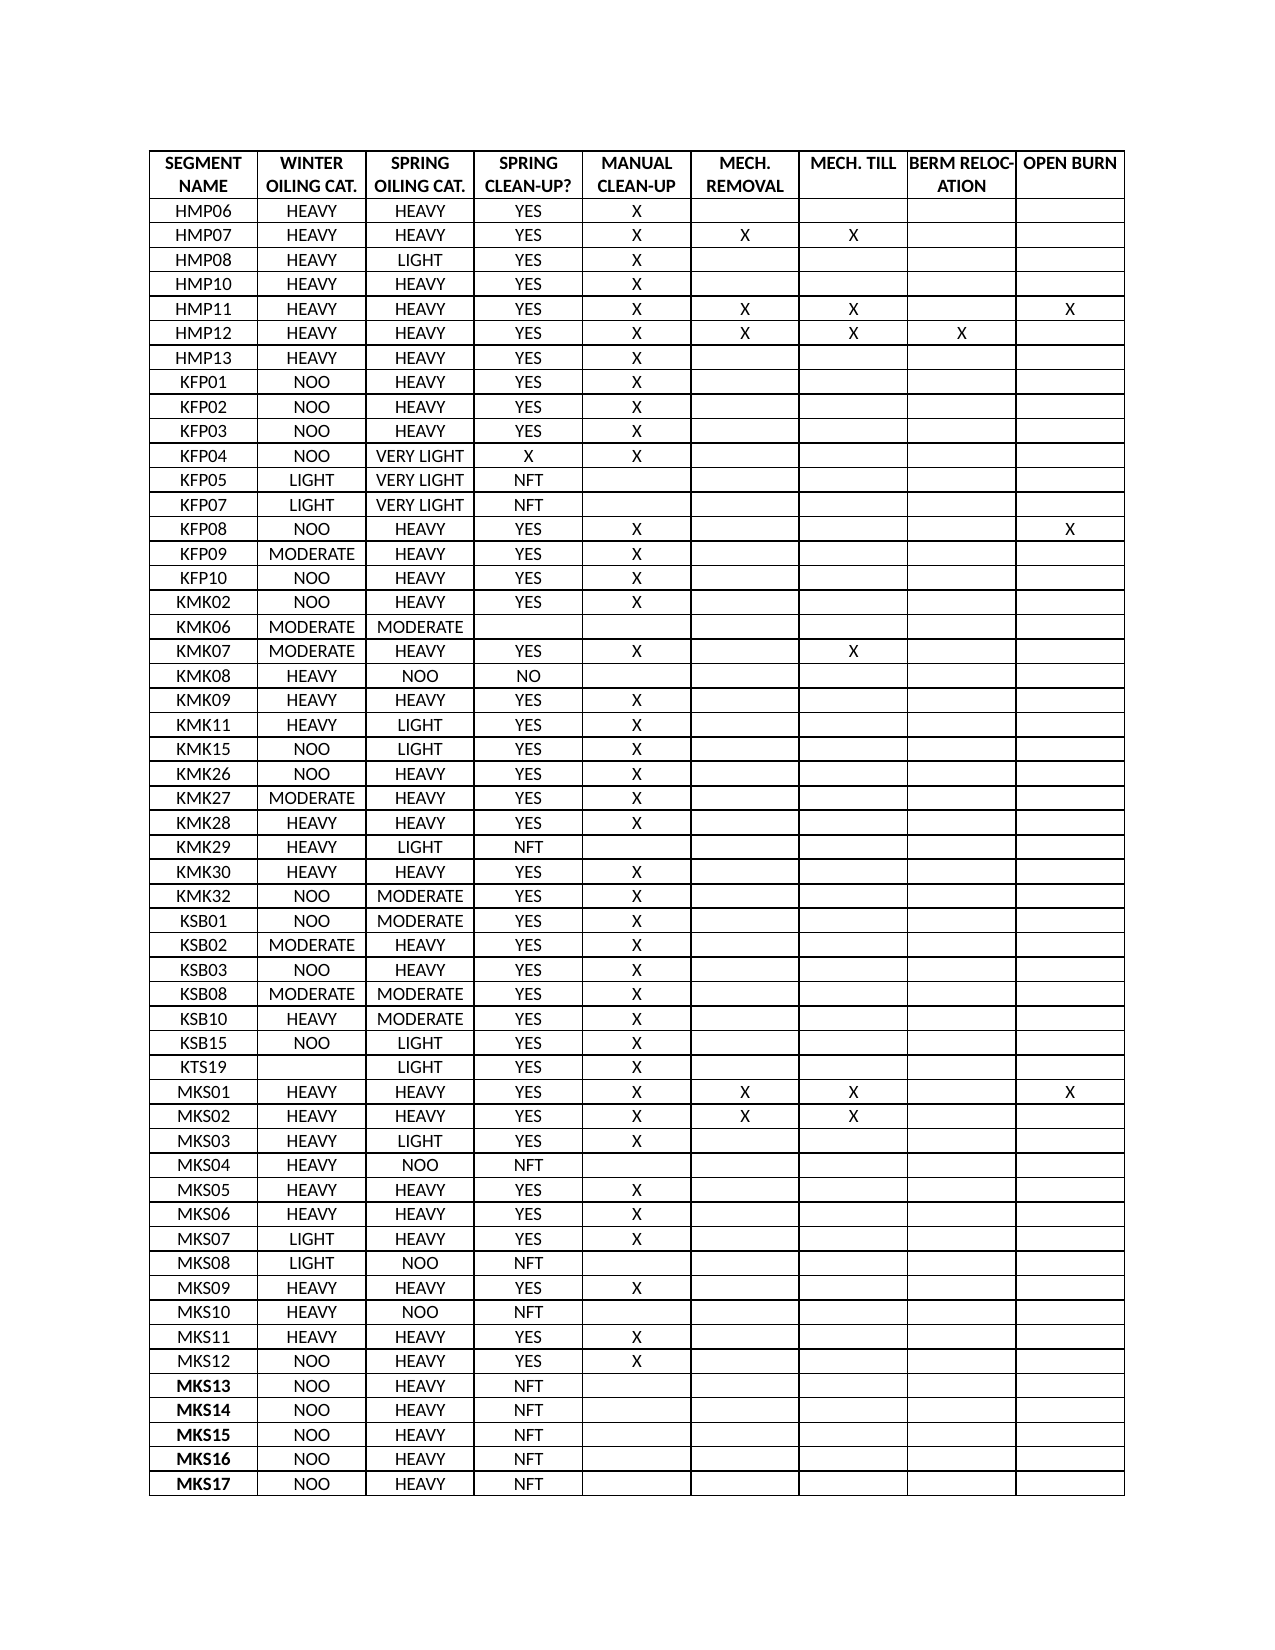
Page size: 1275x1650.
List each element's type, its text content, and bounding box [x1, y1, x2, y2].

table_cell HEAVY [367, 640, 473, 662]
table_cell [692, 1472, 798, 1495]
table_cell KFP07 [150, 493, 257, 516]
table_cell NOO [258, 370, 365, 393]
table_cell X [583, 517, 690, 540]
table_cell HEAVY [367, 811, 473, 834]
table_cell KSB03 [150, 958, 257, 981]
table_cell KMK09 [150, 689, 257, 711]
table_cell HMP11 [150, 297, 257, 320]
table_cell HEAVY [367, 860, 473, 883]
table_cell NOO [258, 885, 365, 907]
table_cell KFP01 [150, 370, 257, 393]
table_cell [692, 1301, 798, 1323]
table_cell HEAVY [367, 689, 473, 711]
table_cell KMK30 [150, 860, 257, 883]
table_cell [583, 1154, 690, 1177]
table_cell [1017, 395, 1124, 418]
table_cell HEAVY [258, 689, 365, 711]
table_cell HEAVY [258, 297, 365, 320]
table_cell [908, 1325, 1015, 1348]
table_cell HMP13 [150, 346, 257, 369]
table_cell [908, 933, 1015, 956]
table_cell X [800, 1080, 907, 1103]
table_cell [1017, 762, 1124, 785]
table_cell HEAVY [367, 1227, 473, 1250]
table_cell YES [475, 321, 582, 344]
table_cell [908, 689, 1015, 711]
table_cell NOO [258, 1472, 365, 1495]
table_cell [692, 517, 798, 540]
table_cell [800, 958, 907, 981]
table_cell [692, 468, 798, 491]
table_cell KMK08 [150, 664, 257, 687]
table_cell [692, 566, 798, 589]
table_cell [692, 787, 798, 809]
table_cell NOO [258, 517, 365, 540]
table_cell HEAVY [258, 346, 365, 369]
table_cell X [583, 248, 690, 271]
table_cell YES [475, 958, 582, 981]
table_cell MKS16 [150, 1447, 257, 1470]
table_cell [908, 1252, 1015, 1274]
table_cell [800, 517, 907, 540]
table_cell NOO [258, 1031, 365, 1054]
table_cell YES [475, 370, 582, 393]
table_cell [692, 419, 798, 442]
table_cell NOO [258, 566, 365, 589]
table_cell [1017, 346, 1124, 369]
table_cell [800, 1276, 907, 1299]
table_cell [583, 664, 690, 687]
table_cell [908, 419, 1015, 442]
table_cell [800, 419, 907, 442]
table_cell X [583, 566, 690, 589]
table_cell [908, 542, 1015, 564]
table_cell [800, 566, 907, 589]
table_cell [1017, 1301, 1124, 1323]
table_cell [692, 1056, 798, 1079]
table_cell [692, 958, 798, 981]
table_cell NOO [258, 395, 365, 418]
table_cell VERY LIGHT [367, 493, 473, 516]
table_cell [1017, 444, 1124, 467]
table_cell NOO [258, 444, 365, 467]
table_cell [1017, 1398, 1124, 1421]
table_cell HEAVY [367, 1178, 473, 1201]
table_cell HEAVY [367, 542, 473, 564]
table_cell HEAVY [367, 321, 473, 344]
table_cell [908, 909, 1015, 932]
table_cell X [800, 297, 907, 320]
table_cell HEAVY [258, 1276, 365, 1299]
table_cell X [583, 982, 690, 1005]
table_cell HMP10 [150, 272, 257, 295]
table_cell [908, 199, 1015, 222]
table_cell YES [475, 982, 582, 1005]
table_cell [692, 1325, 798, 1348]
table_cell NOO [258, 1374, 365, 1397]
table_cell [1017, 1447, 1124, 1470]
table_cell [800, 272, 907, 295]
table_cell [583, 1252, 690, 1274]
table_cell NOO [258, 762, 365, 785]
table_cell HEAVY [258, 1007, 365, 1030]
table_cell NOO [258, 1447, 365, 1470]
table_cell [908, 566, 1015, 589]
table_header SEGMENT NAME [150, 152, 257, 197]
table_cell KMK06 [150, 615, 257, 638]
table_cell NOO [258, 958, 365, 981]
table_cell KFP08 [150, 517, 257, 540]
table_cell [692, 1252, 798, 1274]
table_cell [692, 713, 798, 736]
table_cell HEAVY [367, 933, 473, 956]
table_cell YES [475, 223, 582, 246]
table_cell HEAVY [258, 1129, 365, 1152]
table_cell LIGHT [367, 1129, 473, 1152]
table_cell HEAVY [258, 1080, 365, 1103]
table_cell X [583, 395, 690, 418]
table_header MECH. TILL [800, 152, 907, 197]
table_cell HEAVY [258, 713, 365, 736]
table_cell YES [475, 272, 582, 295]
table_cell HEAVY [367, 1374, 473, 1397]
table_cell [692, 836, 798, 858]
table_cell HEAVY [367, 762, 473, 785]
table_cell [908, 1472, 1015, 1495]
table_cell YES [475, 1105, 582, 1128]
table_cell [583, 1447, 690, 1470]
table_cell KFP04 [150, 444, 257, 467]
table_cell YES [475, 933, 582, 956]
table_cell X [583, 199, 690, 222]
table_cell [908, 1080, 1015, 1103]
table_cell [908, 1301, 1015, 1323]
table_cell [692, 762, 798, 785]
table_cell HEAVY [367, 1350, 473, 1372]
table_cell [908, 1203, 1015, 1226]
table_cell LIGHT [367, 1031, 473, 1054]
table_cell HEAVY [258, 836, 365, 858]
table_cell [908, 640, 1015, 662]
table_cell [583, 1398, 690, 1421]
table_cell [1017, 566, 1124, 589]
table_cell [583, 1301, 690, 1323]
table_cell MODERATE [258, 640, 365, 662]
table_cell NFT [475, 1423, 582, 1446]
table_cell [1017, 738, 1124, 760]
table_cell KFP02 [150, 395, 257, 418]
table_cell [908, 395, 1015, 418]
table_cell [1017, 958, 1124, 981]
table_cell X [583, 272, 690, 295]
table_cell X [583, 542, 690, 564]
table_cell LIGHT [258, 468, 365, 491]
table_cell X [583, 346, 690, 369]
table_cell X [1017, 1080, 1124, 1103]
table_cell [692, 1007, 798, 1030]
table_cell X [583, 689, 690, 711]
table_cell [908, 860, 1015, 883]
table_cell [583, 1472, 690, 1495]
table_cell [1017, 982, 1124, 1005]
table_cell YES [475, 885, 582, 907]
table_cell NOO [258, 738, 365, 760]
table_cell HEAVY [367, 346, 473, 369]
table_cell [908, 1154, 1015, 1177]
table_cell [692, 664, 798, 687]
table_cell [908, 836, 1015, 858]
table_cell YES [475, 1007, 582, 1030]
table_cell [908, 1056, 1015, 1079]
table_cell X [583, 860, 690, 883]
table_cell MODERATE [258, 787, 365, 809]
table_cell MODERATE [367, 885, 473, 907]
table_cell YES [475, 1276, 582, 1299]
table_cell [908, 885, 1015, 907]
table_cell NFT [475, 1398, 582, 1421]
table_cell [1017, 1472, 1124, 1495]
table_cell YES [475, 1080, 582, 1103]
table_cell X [692, 1105, 798, 1128]
table_cell [692, 493, 798, 516]
table_cell HEAVY [367, 370, 473, 393]
table_cell [692, 1447, 798, 1470]
table_cell [1017, 591, 1124, 613]
table_cell X [800, 640, 907, 662]
table_cell [908, 591, 1015, 613]
table_cell HEAVY [367, 1325, 473, 1348]
table_cell X [1017, 517, 1124, 540]
table_cell NOO [367, 1252, 473, 1274]
table_cell [908, 493, 1015, 516]
table_cell HMP12 [150, 321, 257, 344]
table_cell [908, 1129, 1015, 1152]
table_cell [908, 517, 1015, 540]
table_cell NOO [258, 909, 365, 932]
table_cell YES [475, 713, 582, 736]
table_header MANUAL CLEAN-UP [583, 152, 690, 197]
table_cell KSB15 [150, 1031, 257, 1054]
table_cell [1017, 1031, 1124, 1054]
table_cell X [475, 444, 582, 467]
table_cell X [583, 444, 690, 467]
table_cell X [583, 1080, 690, 1103]
table_cell X [1017, 297, 1124, 320]
table_cell NFT [475, 1447, 582, 1470]
table_cell [908, 1350, 1015, 1372]
table_cell [1017, 1276, 1124, 1299]
table_cell HEAVY [367, 566, 473, 589]
table_cell NOO [367, 1154, 473, 1177]
table_cell [908, 762, 1015, 785]
table_cell [908, 1447, 1015, 1470]
table_cell [908, 468, 1015, 491]
table_cell [1017, 1203, 1124, 1226]
table_cell [800, 787, 907, 809]
table_cell NFT [475, 1472, 582, 1495]
table_cell [1017, 493, 1124, 516]
table_cell [1017, 615, 1124, 638]
table_cell MKS11 [150, 1325, 257, 1348]
table_cell HEAVY [258, 860, 365, 883]
table_header SPRING OILING CAT. [367, 152, 473, 197]
table_cell [800, 1178, 907, 1201]
table_cell KMK28 [150, 811, 257, 834]
table_cell YES [475, 517, 582, 540]
table_cell HMP08 [150, 248, 257, 271]
table_cell X [908, 321, 1015, 344]
table_cell YES [475, 419, 582, 442]
table_cell MODERATE [367, 909, 473, 932]
table_cell YES [475, 909, 582, 932]
table_cell X [583, 1031, 690, 1054]
table_cell HEAVY [258, 223, 365, 246]
table_cell [800, 542, 907, 564]
table_cell X [583, 762, 690, 785]
table_cell [692, 933, 798, 956]
table_cell HEAVY [258, 1154, 365, 1177]
table_cell [583, 493, 690, 516]
table_cell HEAVY [367, 787, 473, 809]
table_cell MODERATE [258, 982, 365, 1005]
table_cell [800, 713, 907, 736]
table_cell [1017, 811, 1124, 834]
table_cell [908, 1031, 1015, 1054]
table_cell [800, 1154, 907, 1177]
table_cell [583, 1374, 690, 1397]
table_cell [692, 1203, 798, 1226]
table_cell NOO [258, 419, 365, 442]
table_cell [692, 982, 798, 1005]
table_cell [692, 1374, 798, 1397]
table_cell X [583, 787, 690, 809]
table_cell NFT [475, 836, 582, 858]
table_cell [800, 1423, 907, 1446]
table_cell MKS17 [150, 1472, 257, 1495]
table_cell HEAVY [367, 1423, 473, 1446]
table_cell [692, 272, 798, 295]
table_cell KMK29 [150, 836, 257, 858]
table_cell X [583, 591, 690, 613]
table_cell X [583, 909, 690, 932]
table_cell [1017, 1325, 1124, 1348]
table_cell NOO [258, 1350, 365, 1372]
table_cell [692, 811, 798, 834]
table_cell [692, 1129, 798, 1152]
table_cell MODERATE [367, 615, 473, 638]
table_cell NFT [475, 1154, 582, 1177]
table_cell [1017, 664, 1124, 687]
table_cell [692, 1178, 798, 1201]
table_cell HEAVY [367, 1080, 473, 1103]
table_cell HEAVY [367, 272, 473, 295]
table_cell LIGHT [367, 1056, 473, 1079]
table_cell [908, 223, 1015, 246]
table_cell X [583, 958, 690, 981]
table_cell [1017, 1374, 1124, 1397]
table_cell HMP06 [150, 199, 257, 222]
table_cell [1017, 860, 1124, 883]
table_cell [800, 199, 907, 222]
table_cell [1017, 1178, 1124, 1201]
table_cell MKS14 [150, 1398, 257, 1421]
table_cell [1017, 713, 1124, 736]
table_cell YES [475, 787, 582, 809]
table_cell [800, 248, 907, 271]
table_cell [1017, 1423, 1124, 1446]
table_cell [1017, 272, 1124, 295]
table_cell X [583, 933, 690, 956]
table_cell [692, 1276, 798, 1299]
table_cell [1017, 885, 1124, 907]
table_cell [800, 370, 907, 393]
table_cell [1017, 836, 1124, 858]
table_cell [908, 248, 1015, 271]
table_cell X [583, 811, 690, 834]
table_cell [1017, 468, 1124, 491]
table_cell YES [475, 297, 582, 320]
table_cell HMP07 [150, 223, 257, 246]
table_cell HEAVY [258, 1178, 365, 1201]
table_cell NO [475, 664, 582, 687]
table_cell NOO [258, 1398, 365, 1421]
table_cell [908, 1105, 1015, 1128]
table_cell X [692, 223, 798, 246]
table_cell KMK07 [150, 640, 257, 662]
table_cell HEAVY [258, 272, 365, 295]
table_cell KMK02 [150, 591, 257, 613]
table_header MECH. REMOVAL [692, 152, 798, 197]
table_cell [800, 738, 907, 760]
table_cell MKS07 [150, 1227, 257, 1250]
table_cell [692, 1154, 798, 1177]
table_cell [1017, 1105, 1124, 1128]
table_cell YES [475, 1325, 582, 1348]
table_cell MKS09 [150, 1276, 257, 1299]
table_cell HEAVY [258, 248, 365, 271]
table_header BERM RELOC-ATION [908, 152, 1015, 197]
table_cell YES [475, 542, 582, 564]
table_cell X [800, 1105, 907, 1128]
table_cell X [583, 1056, 690, 1079]
table_cell [1017, 1056, 1124, 1079]
table_cell [1017, 787, 1124, 809]
table_cell [908, 1398, 1015, 1421]
table_cell [800, 1374, 907, 1397]
table_cell [908, 346, 1015, 369]
table_cell KFP10 [150, 566, 257, 589]
table_cell [692, 615, 798, 638]
table_cell [692, 1227, 798, 1250]
table_cell [1017, 248, 1124, 271]
table_cell [908, 664, 1015, 687]
table_cell [583, 615, 690, 638]
table_cell X [583, 1203, 690, 1226]
table_cell [692, 346, 798, 369]
table_cell [692, 640, 798, 662]
table_cell [1017, 1350, 1124, 1372]
table_cell KSB10 [150, 1007, 257, 1030]
table_cell [692, 738, 798, 760]
table_cell [908, 1276, 1015, 1299]
table_cell YES [475, 1056, 582, 1079]
table_cell MKS12 [150, 1350, 257, 1372]
table_cell [908, 1374, 1015, 1397]
table_cell [800, 1007, 907, 1030]
table_cell [908, 297, 1015, 320]
table_cell [475, 615, 582, 638]
table_cell [908, 713, 1015, 736]
table_cell [800, 1398, 907, 1421]
table_cell [800, 836, 907, 858]
table_cell X [583, 419, 690, 442]
table_cell HEAVY [367, 297, 473, 320]
table_cell X [583, 1178, 690, 1201]
table_cell X [583, 1007, 690, 1030]
table_cell YES [475, 1178, 582, 1201]
table_header WINTER OILING CAT. [258, 152, 365, 197]
table_cell [800, 885, 907, 907]
table_cell NFT [475, 493, 582, 516]
table_cell X [692, 321, 798, 344]
table_cell [692, 860, 798, 883]
table_cell [800, 1056, 907, 1079]
table_cell HEAVY [367, 958, 473, 981]
table_cell [692, 1423, 798, 1446]
table_cell [800, 982, 907, 1005]
table_cell HEAVY [367, 199, 473, 222]
table_cell X [692, 297, 798, 320]
table_cell [908, 958, 1015, 981]
table_cell MKS03 [150, 1129, 257, 1152]
table_cell [692, 689, 798, 711]
table_cell LIGHT [367, 248, 473, 271]
table_cell YES [475, 1203, 582, 1226]
table_cell [692, 542, 798, 564]
table_cell NFT [475, 1252, 582, 1274]
table_cell [1017, 199, 1124, 222]
table_cell [800, 1252, 907, 1274]
table_cell X [583, 1350, 690, 1372]
table_cell YES [475, 1350, 582, 1372]
table_cell HEAVY [258, 811, 365, 834]
table_cell [1017, 1227, 1124, 1250]
table_cell KSB08 [150, 982, 257, 1005]
table_cell HEAVY [367, 223, 473, 246]
table_cell [908, 615, 1015, 638]
table_cell HEAVY [258, 1105, 365, 1128]
table_cell [800, 468, 907, 491]
table_cell [1017, 370, 1124, 393]
table_header OPEN BURN [1017, 152, 1124, 197]
table_cell X [583, 738, 690, 760]
table_cell YES [475, 860, 582, 883]
table_cell HEAVY [367, 517, 473, 540]
table_cell NOO [258, 591, 365, 613]
table_cell HEAVY [367, 1203, 473, 1226]
table_cell YES [475, 1129, 582, 1152]
table_cell X [583, 1105, 690, 1128]
table_cell [1017, 689, 1124, 711]
table_cell HEAVY [258, 1203, 365, 1226]
table_cell MODERATE [367, 1007, 473, 1030]
table_cell YES [475, 346, 582, 369]
table_cell MODERATE [258, 542, 365, 564]
table_cell [908, 272, 1015, 295]
table_cell [1017, 1129, 1124, 1152]
table_cell [800, 860, 907, 883]
table_cell YES [475, 1227, 582, 1250]
table_cell [692, 591, 798, 613]
table_cell [800, 346, 907, 369]
table_cell [692, 395, 798, 418]
table_cell NOO [367, 664, 473, 687]
table_cell HEAVY [367, 1447, 473, 1470]
table_cell HEAVY [258, 199, 365, 222]
table_cell LIGHT [367, 713, 473, 736]
table_cell [583, 468, 690, 491]
table_cell NFT [475, 1301, 582, 1323]
table_cell [800, 395, 907, 418]
table_cell [908, 811, 1015, 834]
table_cell [800, 591, 907, 613]
table_cell YES [475, 199, 582, 222]
table_cell X [583, 1276, 690, 1299]
table_cell KFP03 [150, 419, 257, 442]
table_cell YES [475, 640, 582, 662]
table_cell [800, 909, 907, 932]
table_cell [583, 836, 690, 858]
table_cell [800, 1447, 907, 1470]
table_cell [908, 982, 1015, 1005]
table_cell KSB02 [150, 933, 257, 956]
table_cell [1017, 1007, 1124, 1030]
table_cell MODERATE [367, 982, 473, 1005]
table_cell HEAVY [367, 1472, 473, 1495]
table_cell [692, 1031, 798, 1054]
table_cell [800, 1472, 907, 1495]
table_cell MKS01 [150, 1080, 257, 1103]
table_cell [800, 1227, 907, 1250]
table_cell LIGHT [367, 836, 473, 858]
table_cell X [583, 713, 690, 736]
table_cell [692, 885, 798, 907]
table_cell X [583, 223, 690, 246]
table_cell KTS19 [150, 1056, 257, 1079]
table_cell X [583, 1325, 690, 1348]
table_cell HEAVY [258, 321, 365, 344]
table_cell YES [475, 566, 582, 589]
table_cell YES [475, 591, 582, 613]
table_cell [1017, 321, 1124, 344]
table_cell [692, 370, 798, 393]
table_cell [1017, 223, 1124, 246]
table_cell [1017, 933, 1124, 956]
table_cell [1017, 419, 1124, 442]
table_cell X [583, 321, 690, 344]
table_cell YES [475, 738, 582, 760]
table_cell [1017, 542, 1124, 564]
table_cell [800, 1301, 907, 1323]
table_header SPRING CLEAN-UP? [475, 152, 582, 197]
table_cell [908, 1423, 1015, 1446]
table_cell X [800, 223, 907, 246]
table_cell MKS15 [150, 1423, 257, 1446]
table_cell HEAVY [367, 1105, 473, 1128]
table_cell LIGHT [258, 493, 365, 516]
table_cell KMK32 [150, 885, 257, 907]
table_cell [692, 199, 798, 222]
table_cell HEAVY [258, 1325, 365, 1348]
table_cell [800, 762, 907, 785]
table_cell [583, 1423, 690, 1446]
table_cell HEAVY [258, 1301, 365, 1323]
table_cell [800, 444, 907, 467]
table_cell KFP09 [150, 542, 257, 564]
table_cell [800, 1203, 907, 1226]
table_cell YES [475, 1031, 582, 1054]
table_cell [800, 664, 907, 687]
table_cell YES [475, 811, 582, 834]
table_cell [692, 248, 798, 271]
table_cell NFT [475, 468, 582, 491]
table_cell HEAVY [367, 1398, 473, 1421]
table_cell YES [475, 689, 582, 711]
table_cell MKS05 [150, 1178, 257, 1201]
table_cell [908, 1007, 1015, 1030]
table_cell [692, 909, 798, 932]
table_cell X [583, 297, 690, 320]
table_cell HEAVY [367, 591, 473, 613]
table_cell [800, 1031, 907, 1054]
table_cell MKS13 [150, 1374, 257, 1397]
table_cell HEAVY [367, 395, 473, 418]
table_cell MKS02 [150, 1105, 257, 1128]
table_cell YES [475, 395, 582, 418]
table_cell NFT [475, 1374, 582, 1397]
table_cell [1017, 640, 1124, 662]
table_cell [1017, 1252, 1124, 1274]
table_cell X [692, 1080, 798, 1103]
table_cell [800, 811, 907, 834]
table_cell [800, 689, 907, 711]
table_cell [908, 370, 1015, 393]
table_cell [258, 1056, 365, 1079]
table_cell KMK27 [150, 787, 257, 809]
table_cell YES [475, 248, 582, 271]
table_cell MODERATE [258, 615, 365, 638]
table_cell KFP05 [150, 468, 257, 491]
table_cell LIGHT [367, 738, 473, 760]
table_cell LIGHT [258, 1252, 365, 1274]
table_cell VERY LIGHT [367, 444, 473, 467]
table_cell X [583, 640, 690, 662]
table_cell [908, 1178, 1015, 1201]
table_cell [800, 493, 907, 516]
table_cell MKS06 [150, 1203, 257, 1226]
table_cell MKS04 [150, 1154, 257, 1177]
table_cell [800, 1325, 907, 1348]
table_cell [800, 933, 907, 956]
table_cell MODERATE [258, 933, 365, 956]
table_cell [908, 444, 1015, 467]
table_cell [908, 738, 1015, 760]
table_cell NOO [367, 1301, 473, 1323]
table_cell MKS10 [150, 1301, 257, 1323]
table_cell NOO [258, 1423, 365, 1446]
table_cell HEAVY [367, 1276, 473, 1299]
table_cell [692, 1398, 798, 1421]
table_cell LIGHT [258, 1227, 365, 1250]
table_cell X [583, 1129, 690, 1152]
table_cell [908, 787, 1015, 809]
table_cell YES [475, 762, 582, 785]
table_cell [692, 444, 798, 467]
table_cell HEAVY [258, 664, 365, 687]
table_cell MKS08 [150, 1252, 257, 1274]
table_cell [800, 615, 907, 638]
table_cell [692, 1350, 798, 1372]
table_cell [1017, 909, 1124, 932]
table_cell [800, 1129, 907, 1152]
table_cell KMK11 [150, 713, 257, 736]
table_cell X [583, 885, 690, 907]
table_cell [1017, 1154, 1124, 1177]
table_cell KMK26 [150, 762, 257, 785]
table_cell KMK15 [150, 738, 257, 760]
table_cell VERY LIGHT [367, 468, 473, 491]
table_cell [908, 1227, 1015, 1250]
table_cell X [583, 1227, 690, 1250]
table_cell X [583, 370, 690, 393]
table_cell X [800, 321, 907, 344]
table_cell KSB01 [150, 909, 257, 932]
table_cell [800, 1350, 907, 1372]
table_cell HEAVY [367, 419, 473, 442]
